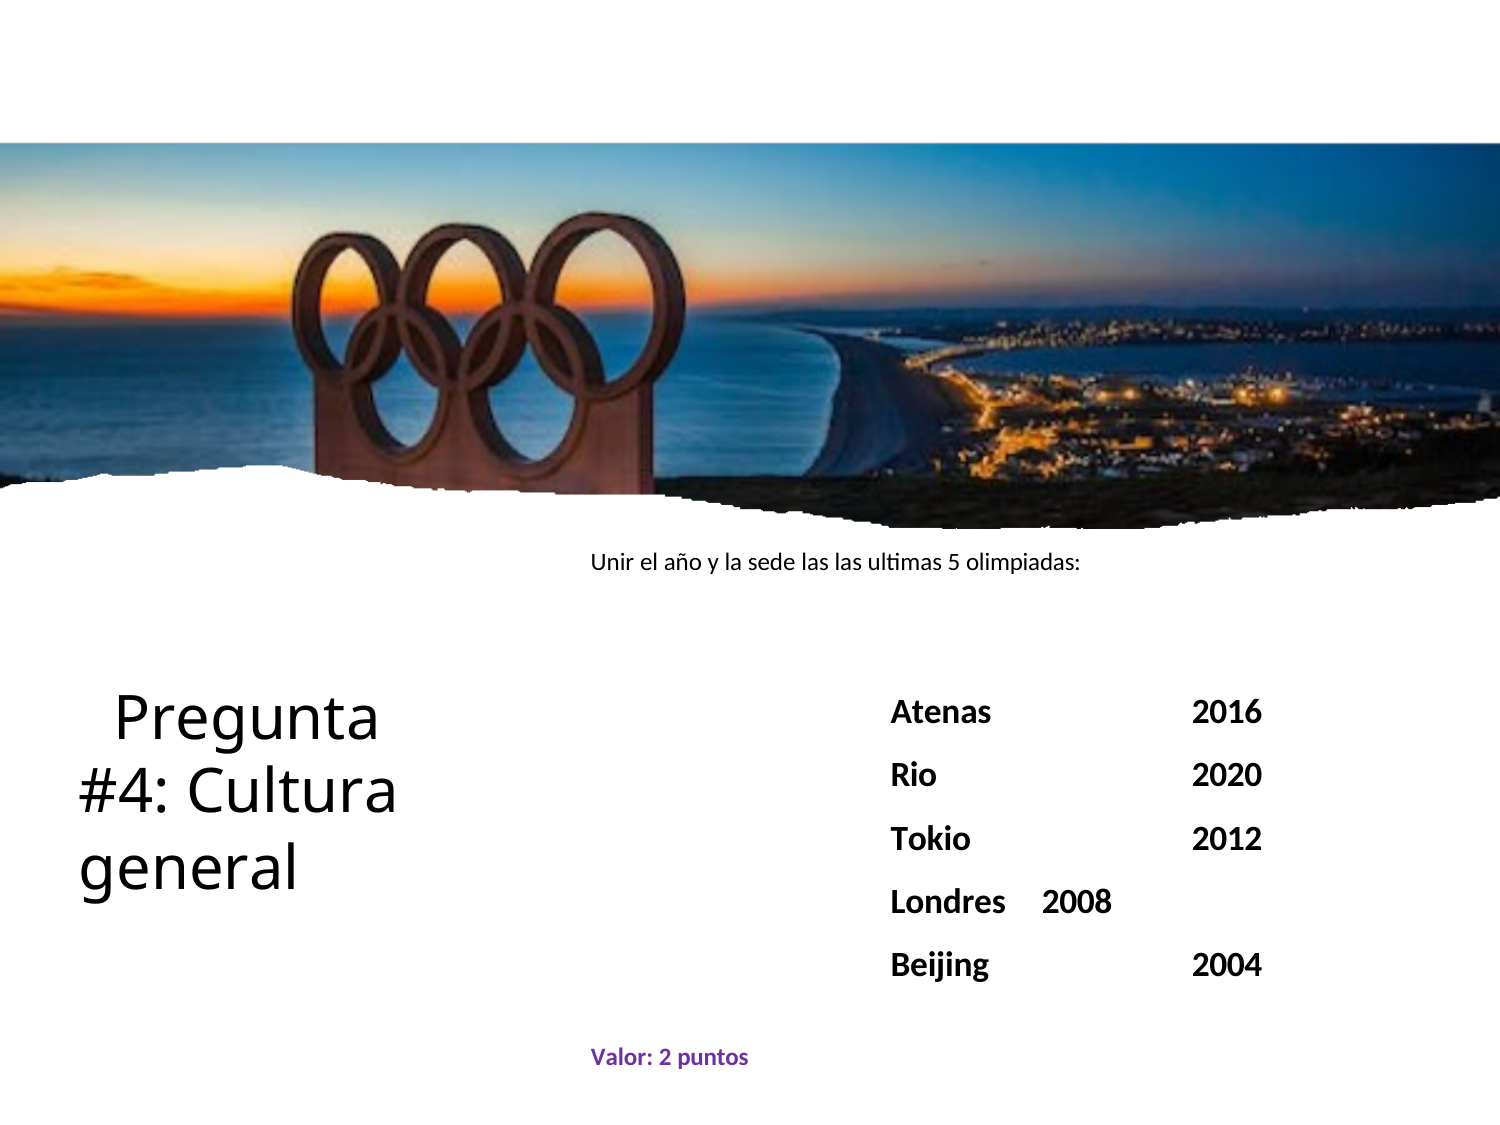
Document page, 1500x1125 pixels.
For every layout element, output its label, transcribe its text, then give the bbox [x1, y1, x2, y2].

text Unir el año y la sede las las ultimas 5 olimpiadas: [590, 546, 1500, 577]
text Pregunta #4: Cultura general [79, 678, 478, 907]
picture [0, 141, 1500, 529]
text Valor: 2 puntos [78, 1041, 1261, 1071]
text Atenas 2016 [890, 689, 1500, 732]
text Londres 2008 [890, 879, 1500, 922]
text Beijing 2004 [890, 942, 1500, 985]
text Rio 2020 [890, 752, 1500, 795]
text Tokio 2012 [890, 816, 1500, 859]
